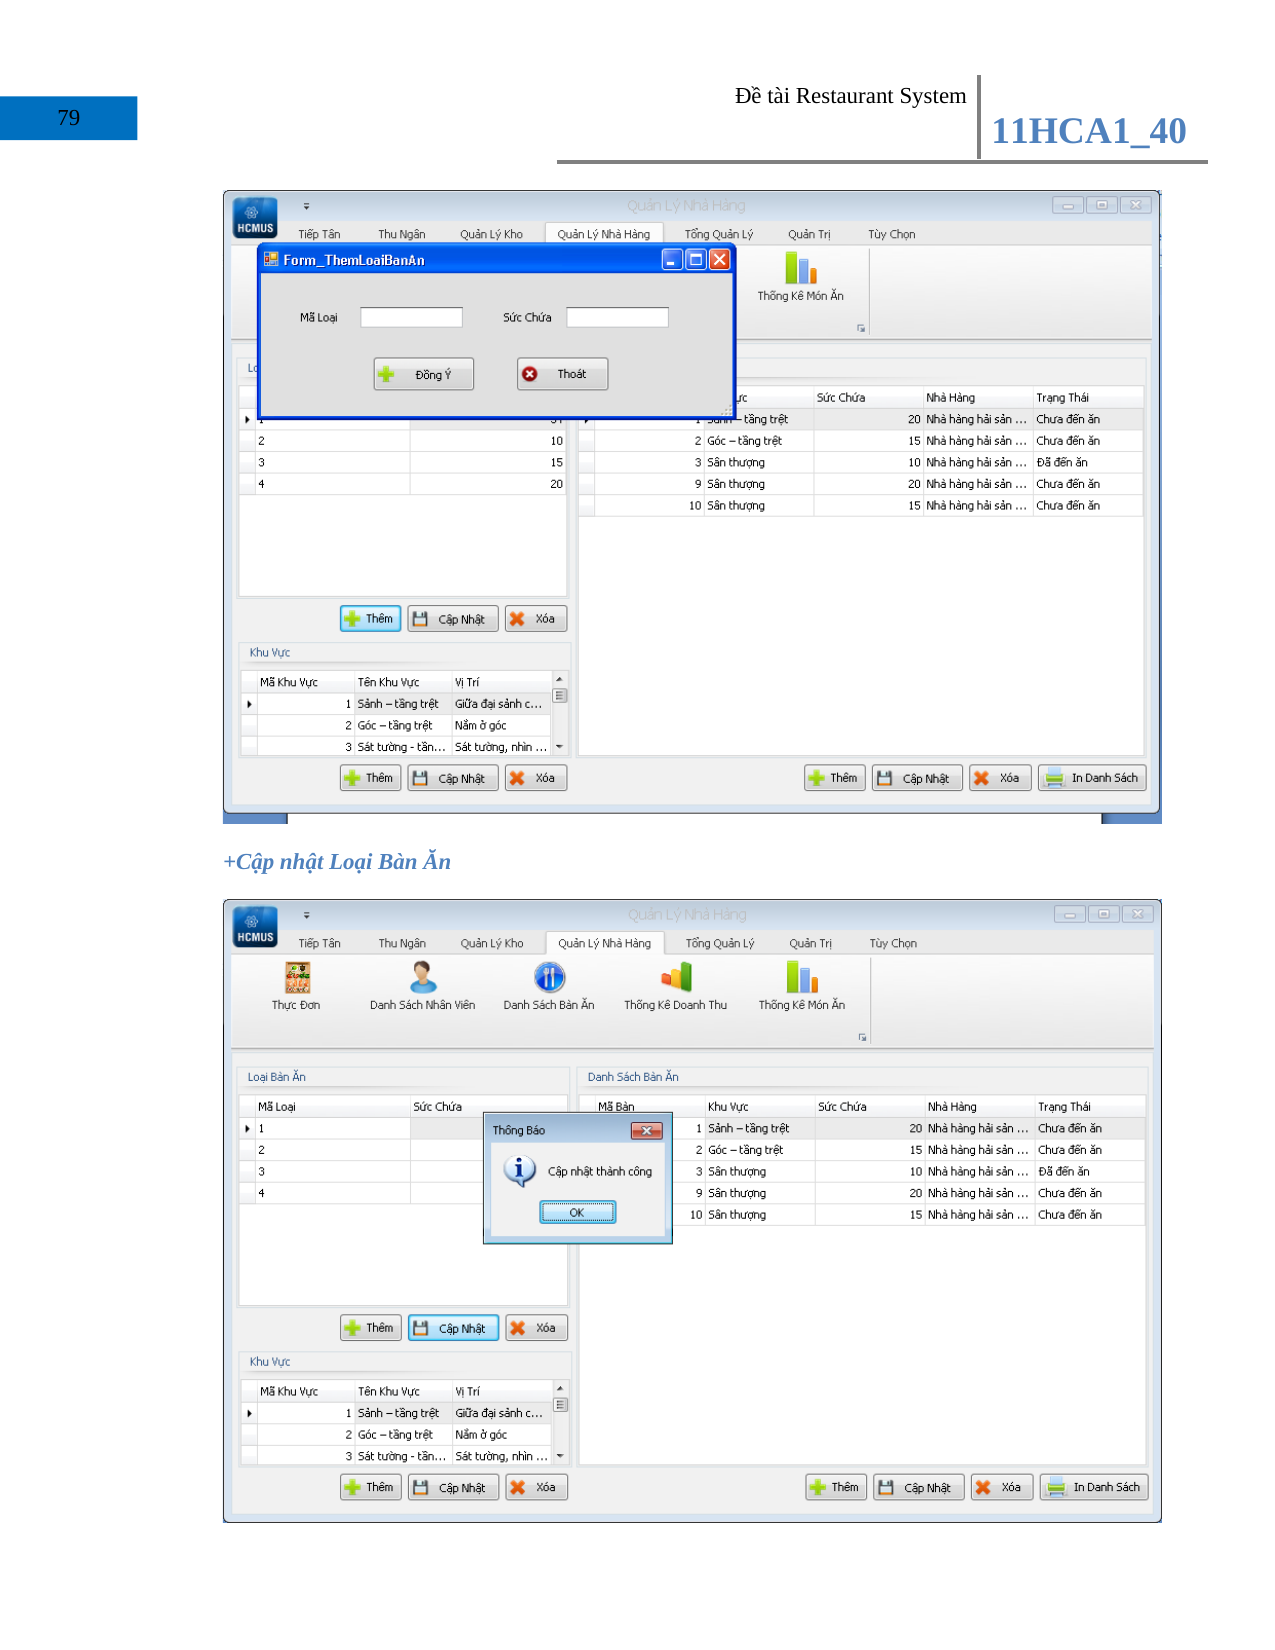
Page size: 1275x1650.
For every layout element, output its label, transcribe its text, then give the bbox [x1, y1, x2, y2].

picture [222, 899, 1162, 1523]
picture [222, 190, 1162, 824]
text +Cập nhật Loại Bàn Ăn [223, 848, 1167, 874]
